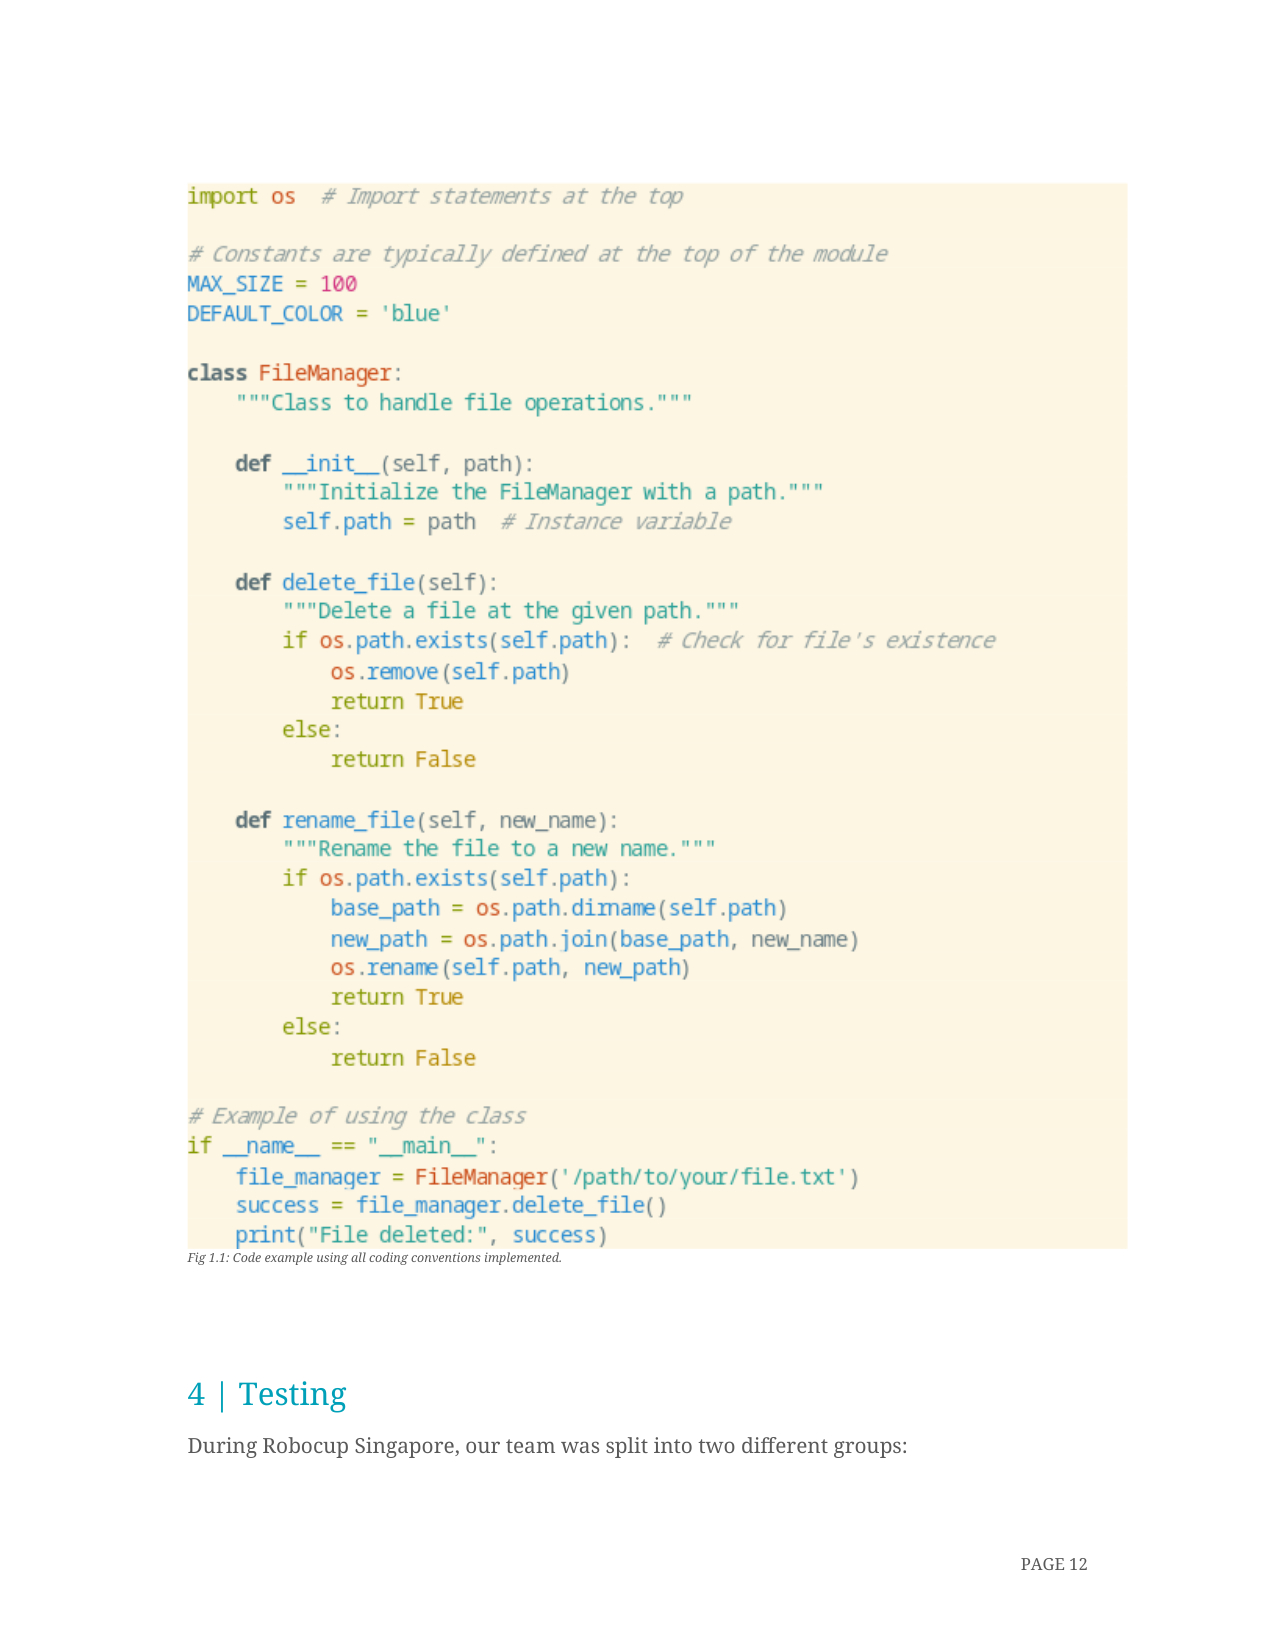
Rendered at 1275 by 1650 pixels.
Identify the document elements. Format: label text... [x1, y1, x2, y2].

text Fig 1.1: Code example using all coding conventions implemented. [187, 1249, 1087, 1266]
subtitle 4 | Testing [187, 1372, 1087, 1415]
text During Robocup Singapore, our team was split into two different groups: [187, 1431, 1087, 1460]
